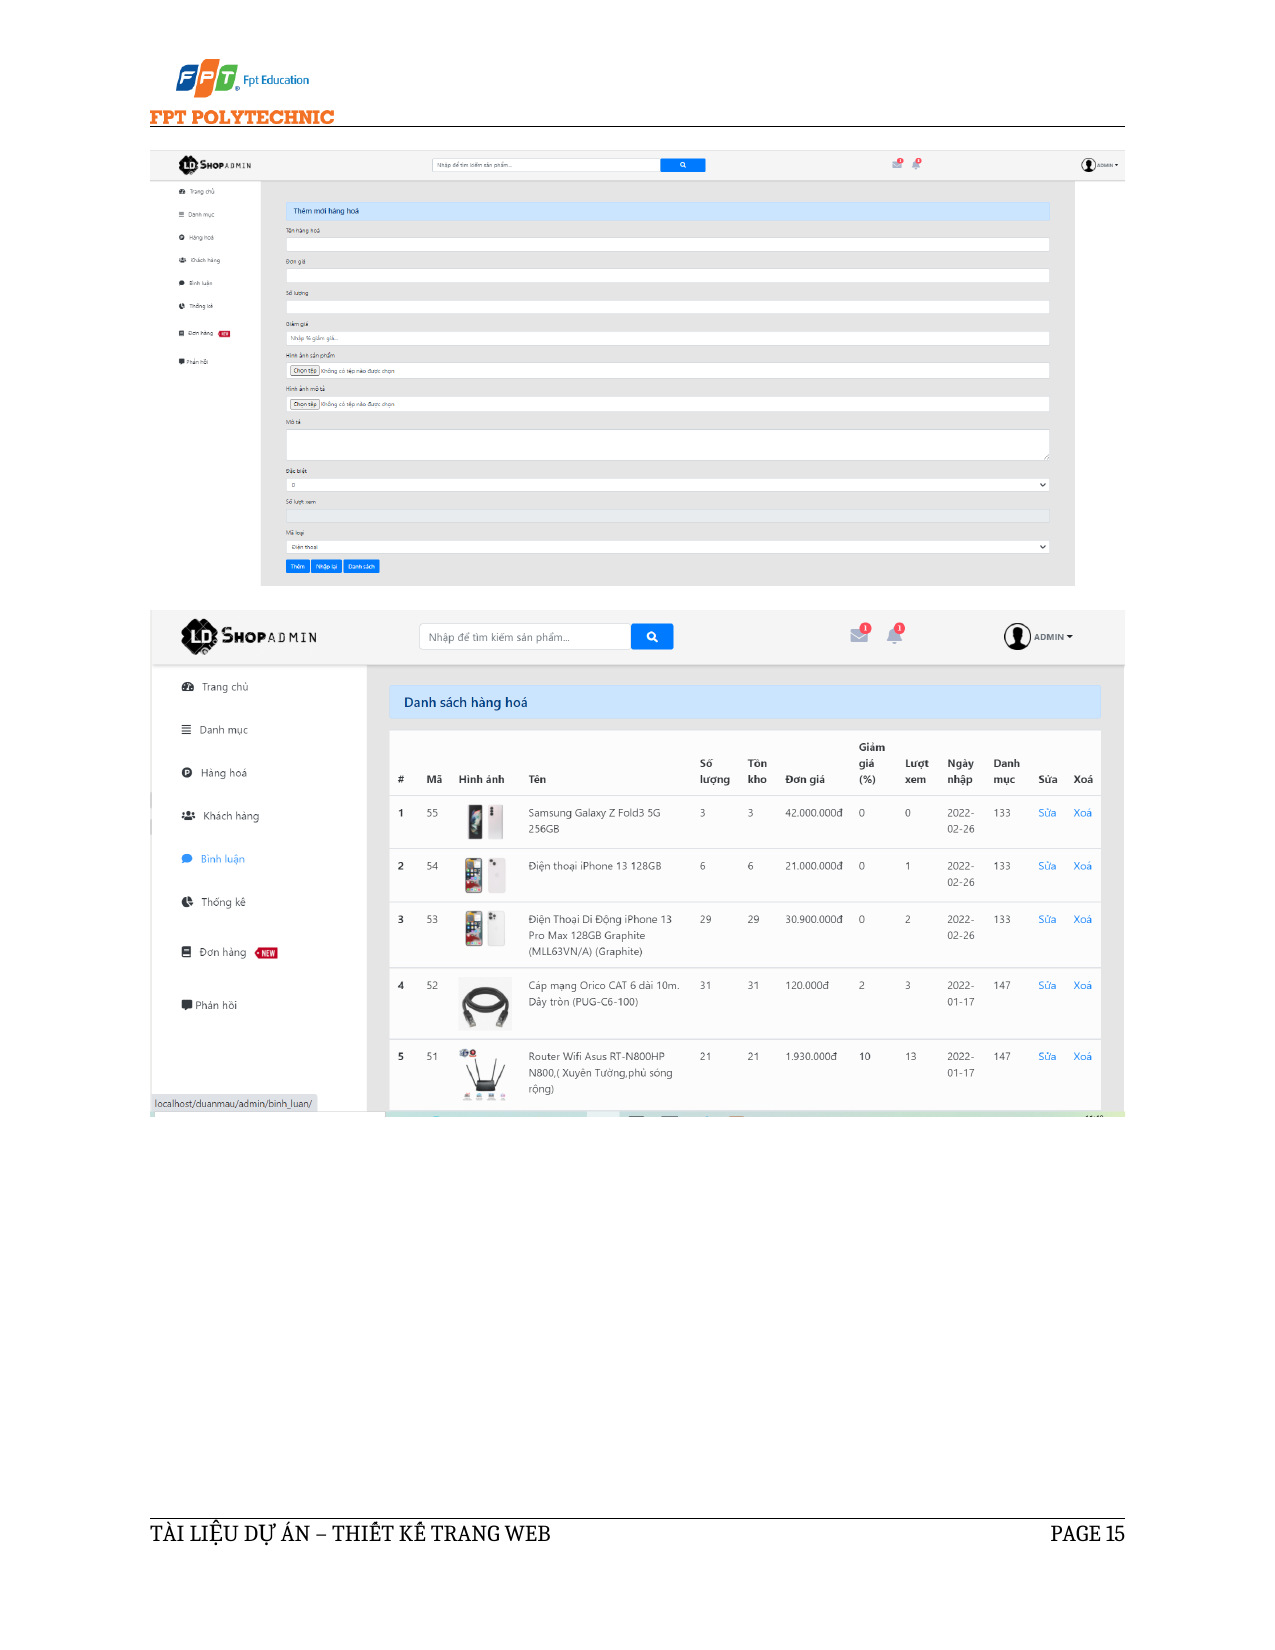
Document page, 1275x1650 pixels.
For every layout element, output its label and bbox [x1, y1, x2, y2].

picture [150, 59, 336, 124]
picture [150, 610, 1125, 1117]
picture [150, 150, 1125, 586]
